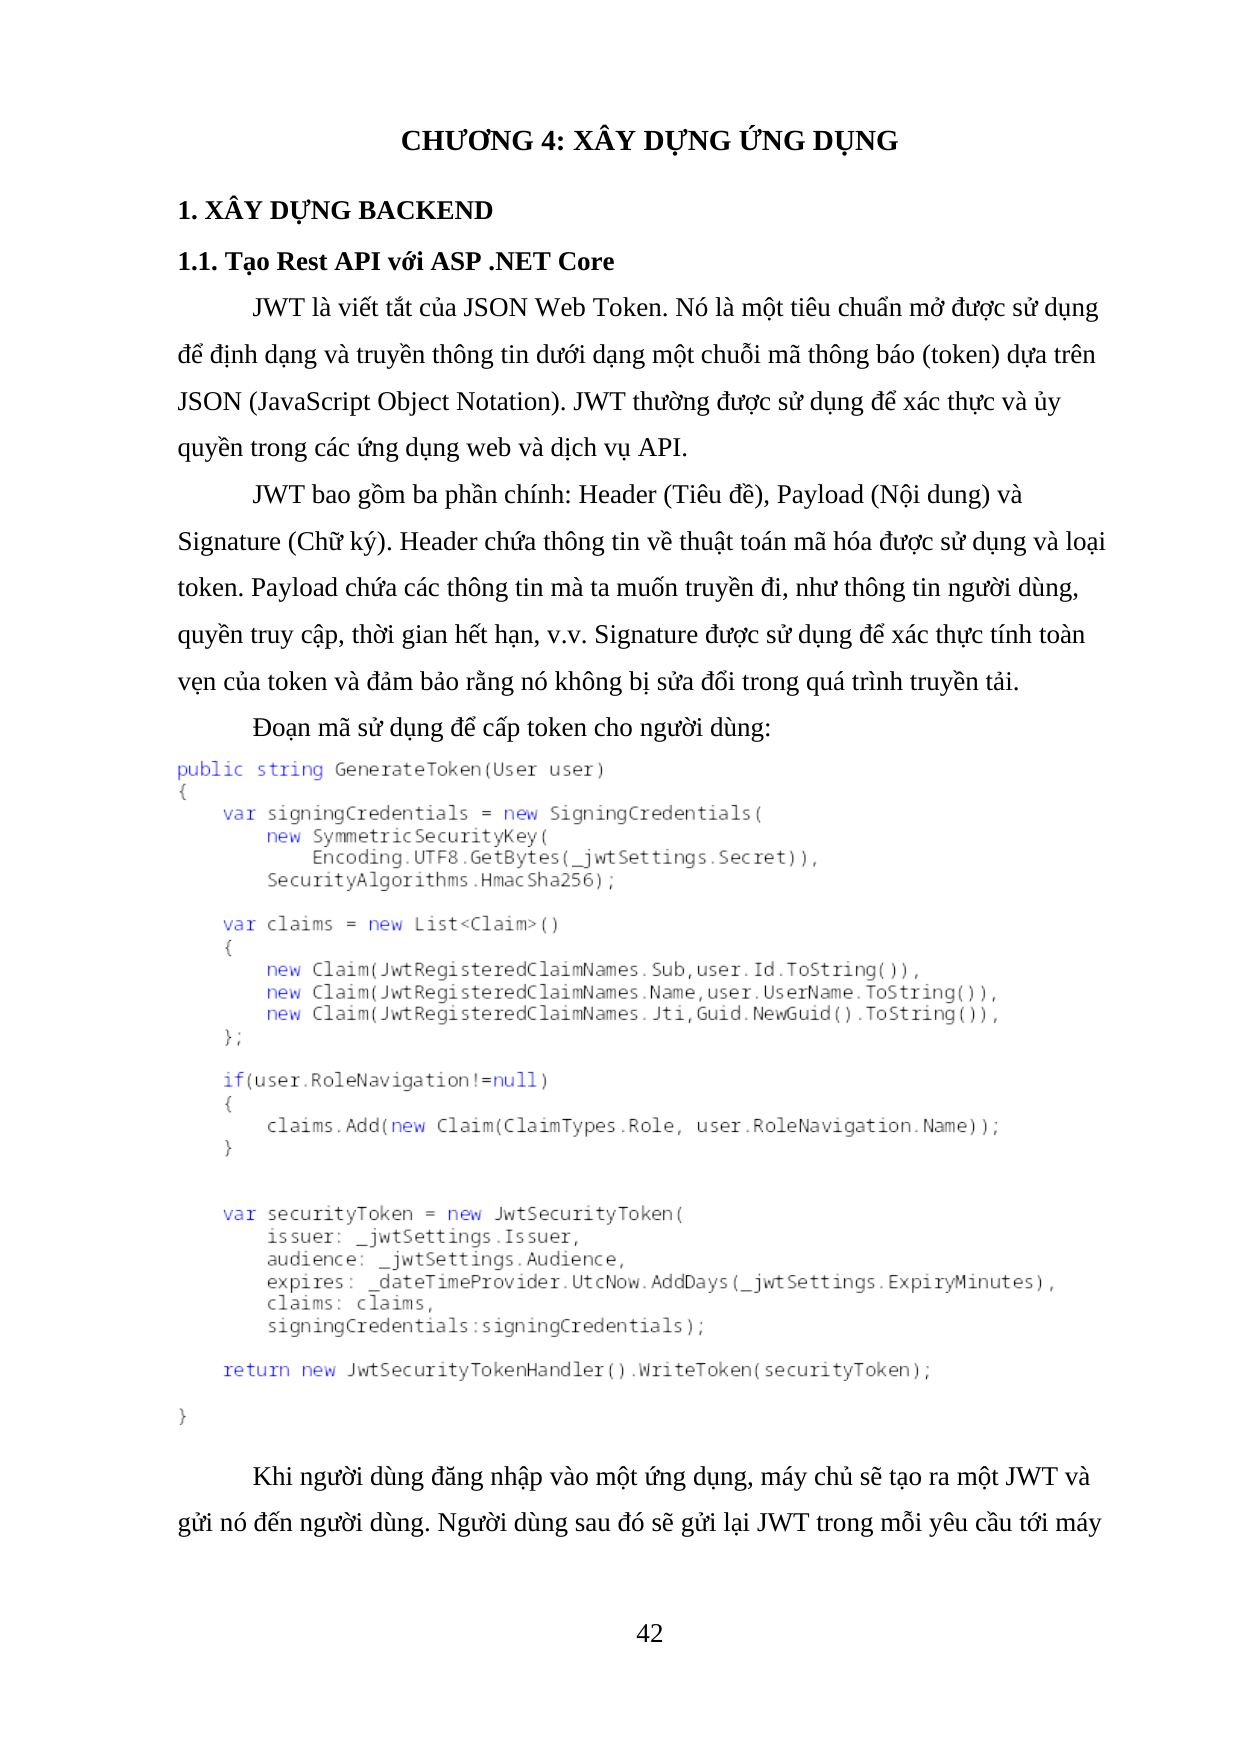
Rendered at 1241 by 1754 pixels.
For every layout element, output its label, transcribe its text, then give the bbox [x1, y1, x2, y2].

text JWT là viết tắt của JSON Web Token. Nó là một tiêu chuẩn mở được sử dụng để định dạng và truyền thông tin dưới dạng một chuỗi mã thông báo (token) dựa trên JSON (JavaScript Object Notation). JWT thường được sử dụng để xác thực và ủy quyền trong các ứng dụng web và dịch vụ API. [177, 291, 1122, 463]
text JWT bao gồm ba phần chính: Header (Tiêu đề), Payload (Nội dung) và Signature (Chữ ký). Header chứa thông tin về thuật toán mã hóa được sử dụng và loại token. Payload chứa các thông tin mà ta muốn truyền đi, như thông tin người dùng, quyền truy cập, thời gian hết hạn, v.v. Signature được sử dụng để xác thực tính toàn vẹn của token và đảm bảo rằng nó không bị sửa đổi trong quá trình truyền tải. [177, 478, 1122, 696]
text Đoạn mã sử dụng để cấp token cho người dùng: [177, 711, 1122, 743]
subtitle XÂY DỰNG ỨNG DỤNG [177, 123, 1122, 156]
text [177, 1460, 1122, 1538]
subtitle Tạo Rest API với ASP .NET Core [177, 245, 1122, 276]
subtitle Xây dựng backend [177, 194, 1122, 225]
